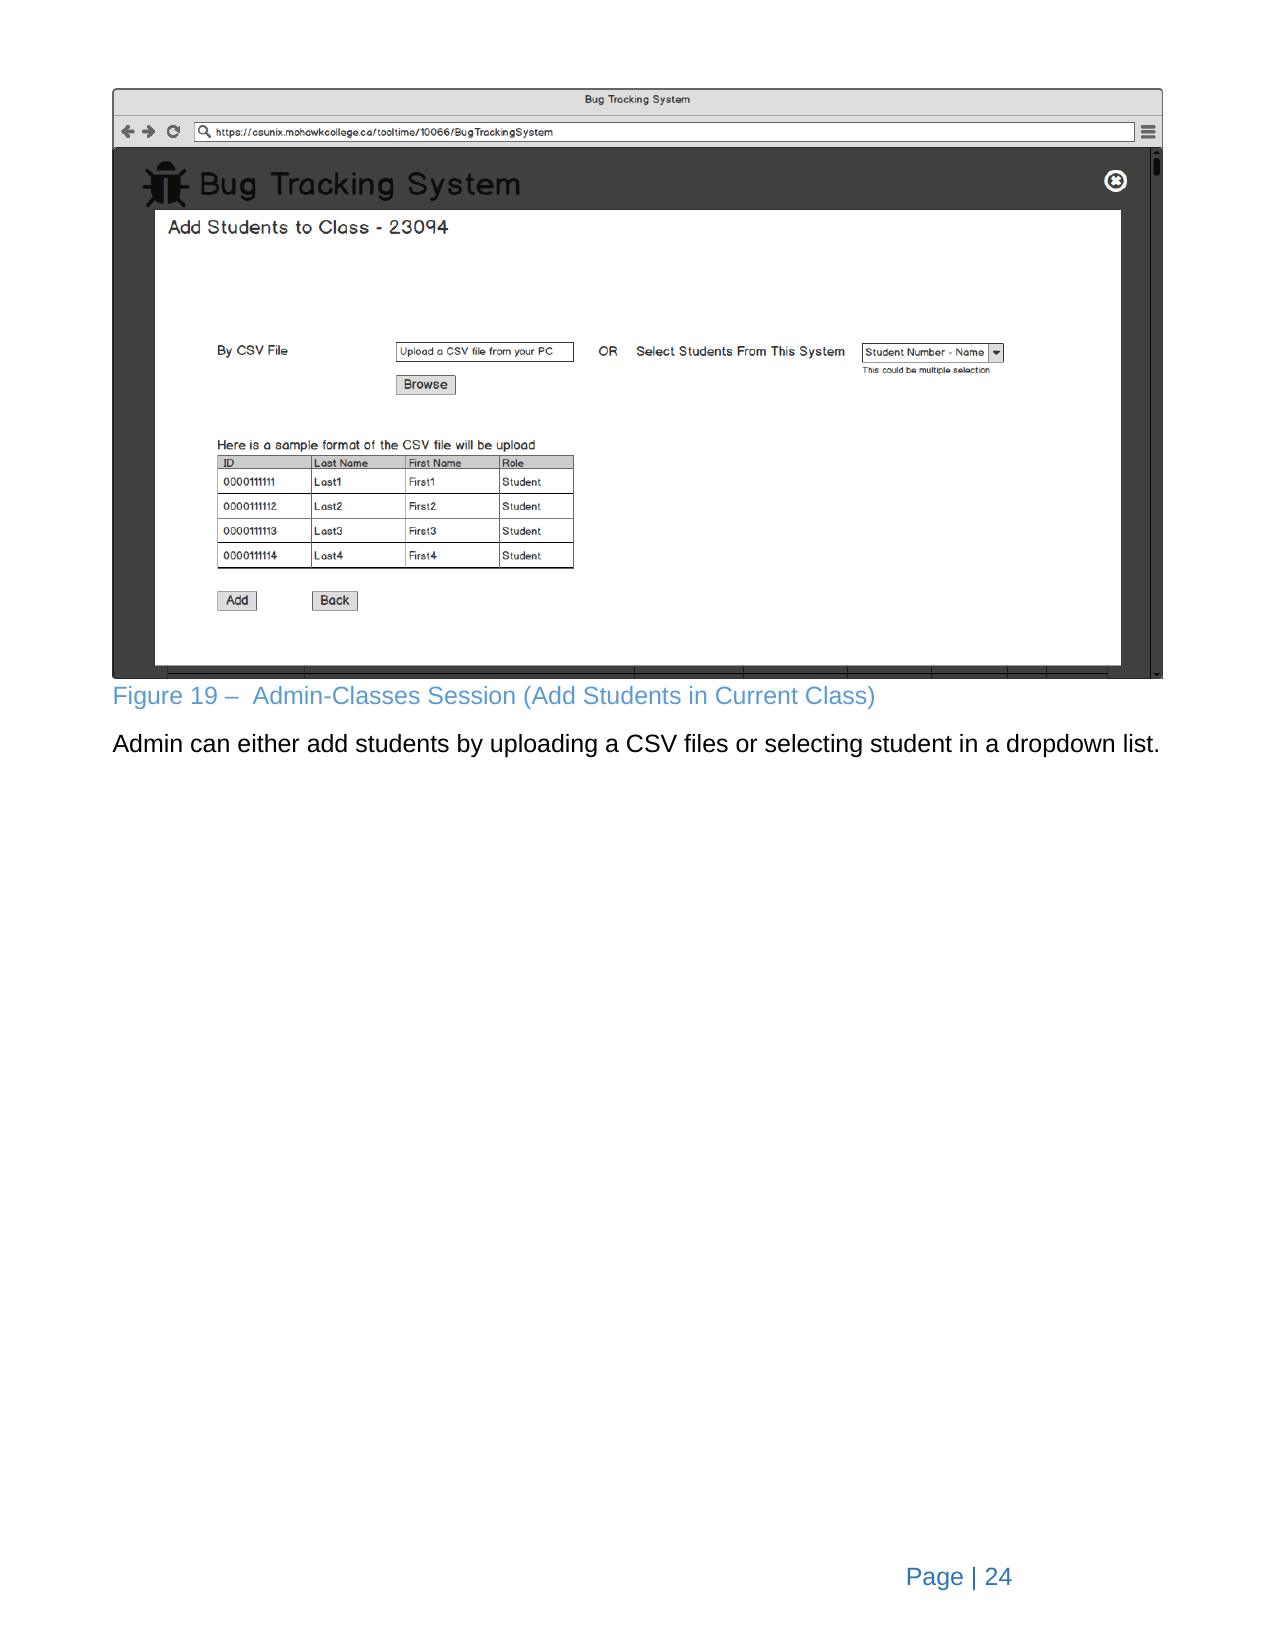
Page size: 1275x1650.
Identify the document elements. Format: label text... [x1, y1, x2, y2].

picture [112, 88, 1163, 679]
text Admin can either add students by uploading a CSV files or selecting student in a dropdown list. [112, 729, 1163, 758]
text Figure 19 – Admin-Classes Session (Add Students in Current Class) [112, 679, 1163, 710]
